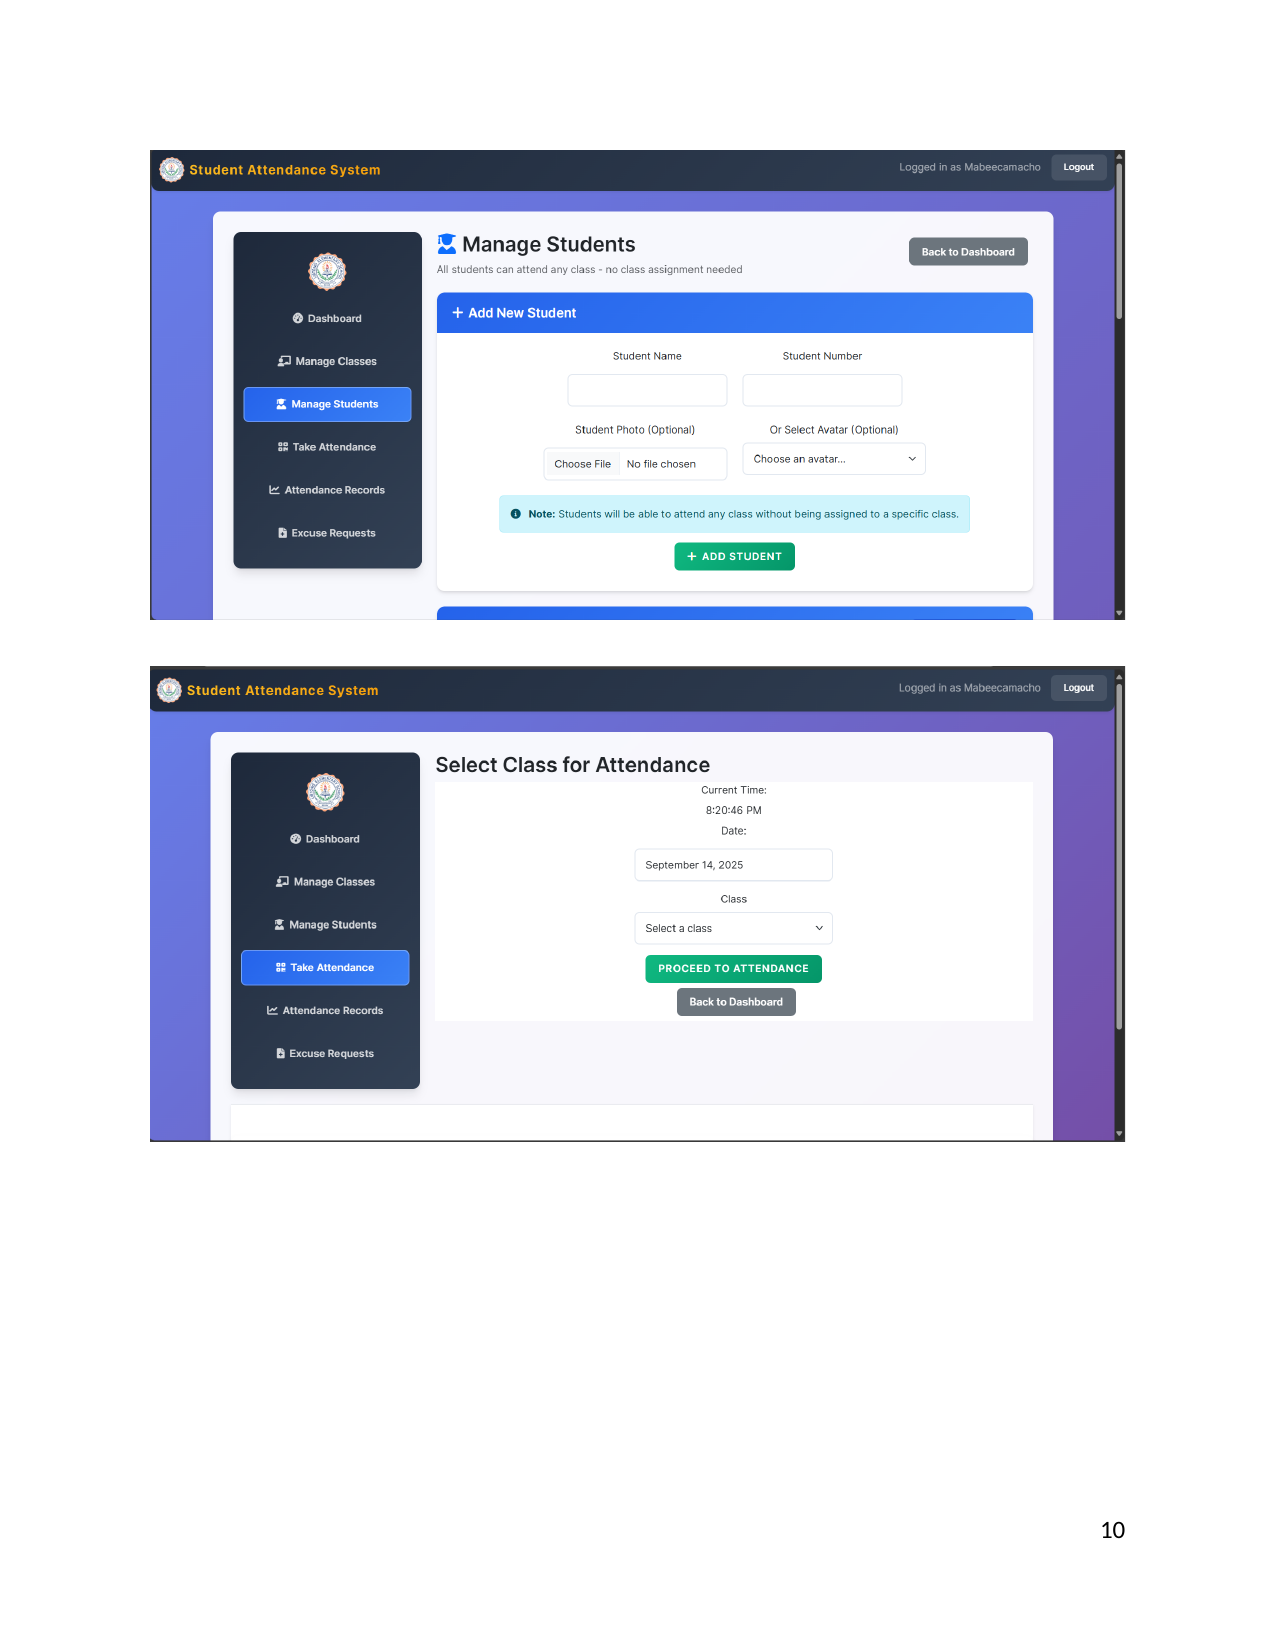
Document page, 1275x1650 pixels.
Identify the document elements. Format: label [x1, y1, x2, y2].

picture [150, 150, 1125, 620]
picture [150, 666, 1125, 1142]
